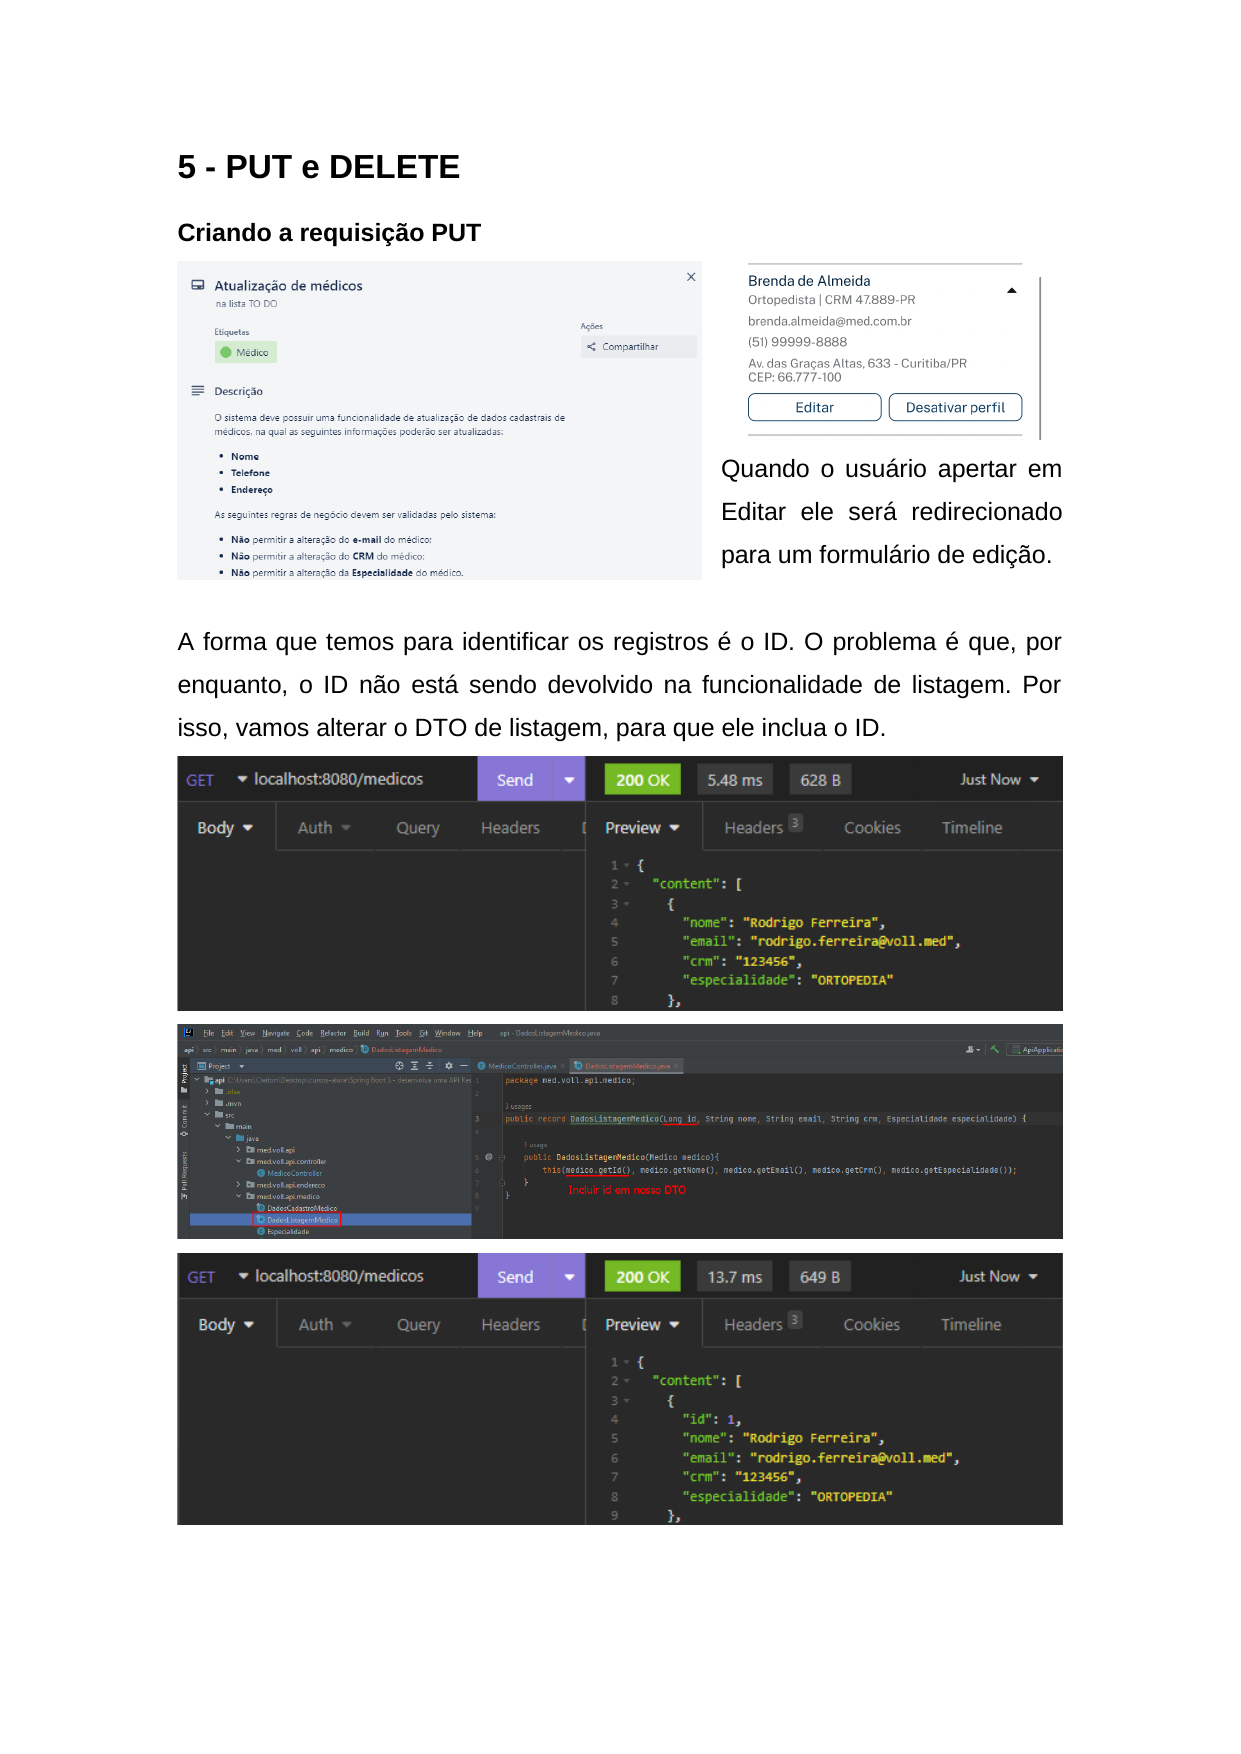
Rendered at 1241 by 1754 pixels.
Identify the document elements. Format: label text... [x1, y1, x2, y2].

picture [177, 261, 703, 580]
picture [727, 260, 1042, 440]
subtitle Criando a requisição PUT [177, 218, 1063, 246]
text Quando o usuário apertar em Editar ele será redirecionado para um formulário de edição. [703, 454, 1063, 569]
text A forma que temos para identificar os registros é o ID. O problema é que, por enquanto, o ID não está sendo devolvido na funcionalidade de listagem. Por isso, vamos alterar o DTO de listagem, para que ele inclua o ID. [177, 627, 1063, 742]
picture [177, 1024, 1063, 1239]
subtitle 5 - PUT e DELETE [177, 148, 1063, 186]
picture [177, 756, 1063, 1011]
picture [177, 1253, 1063, 1525]
